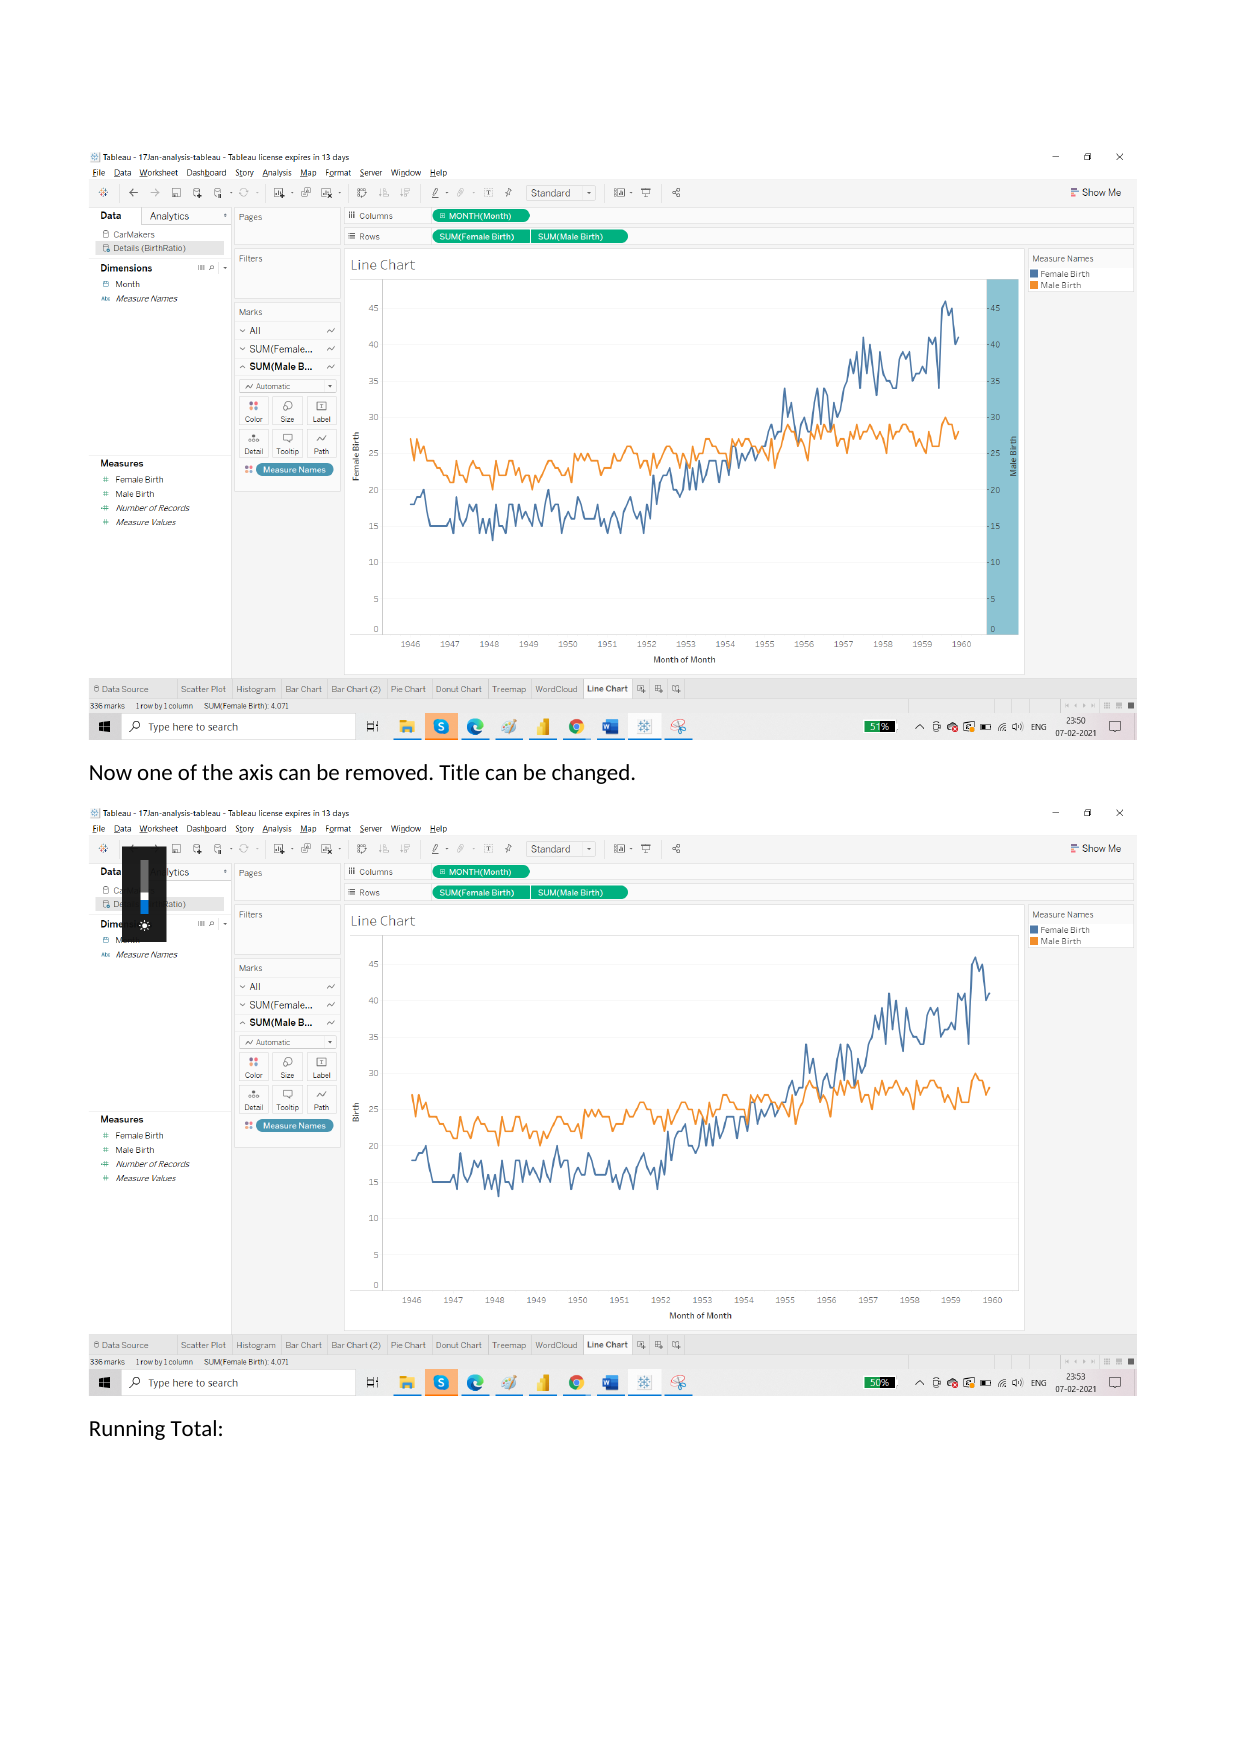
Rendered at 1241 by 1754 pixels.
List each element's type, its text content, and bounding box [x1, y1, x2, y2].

picture [88, 805, 1137, 1396]
text Now one of the axis can be removed. Title can be changed. [89, 758, 1137, 787]
text Running Total: [89, 1414, 1137, 1442]
picture [88, 150, 1137, 740]
